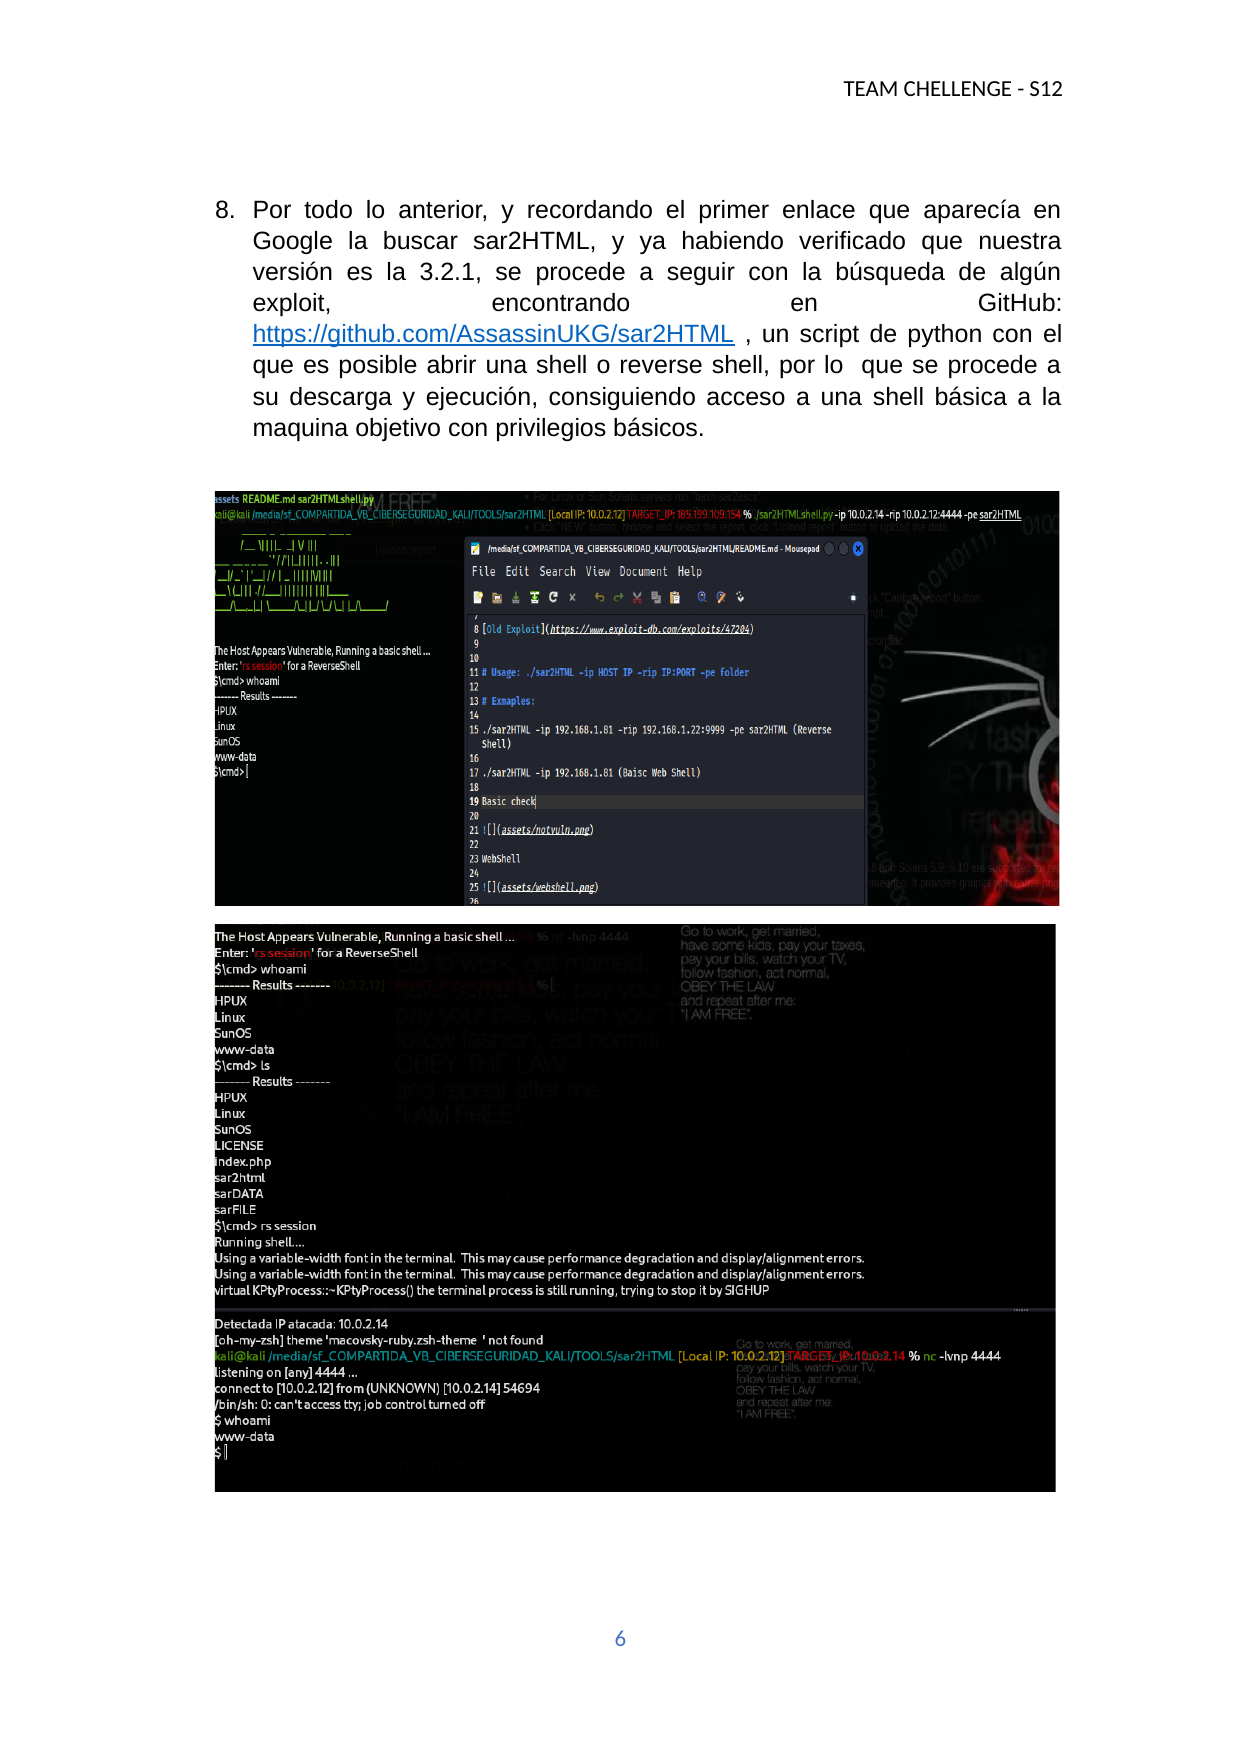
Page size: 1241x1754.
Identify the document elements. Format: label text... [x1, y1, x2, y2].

picture [214, 924, 1056, 1492]
list Por todo lo anterior, y recordando el primer enlace que aparecía en Google la buscar sar2HTML, y ya habiendo verificado que nuestra versión es la 3.2.1, se procede a seguir con la búsqueda de algún exploit, encontrando en GitHub: https://github.com/AssassinUKG/sar2HTML , un script de python con el que es posible abrir una shell o reverse shell, por lo que se procede a su descarga y ejecución, consiguiendo acceso a una shell básica a la maquina objetivo con privilegios básicos. [215, 195, 1063, 441]
picture [214, 491, 1060, 906]
